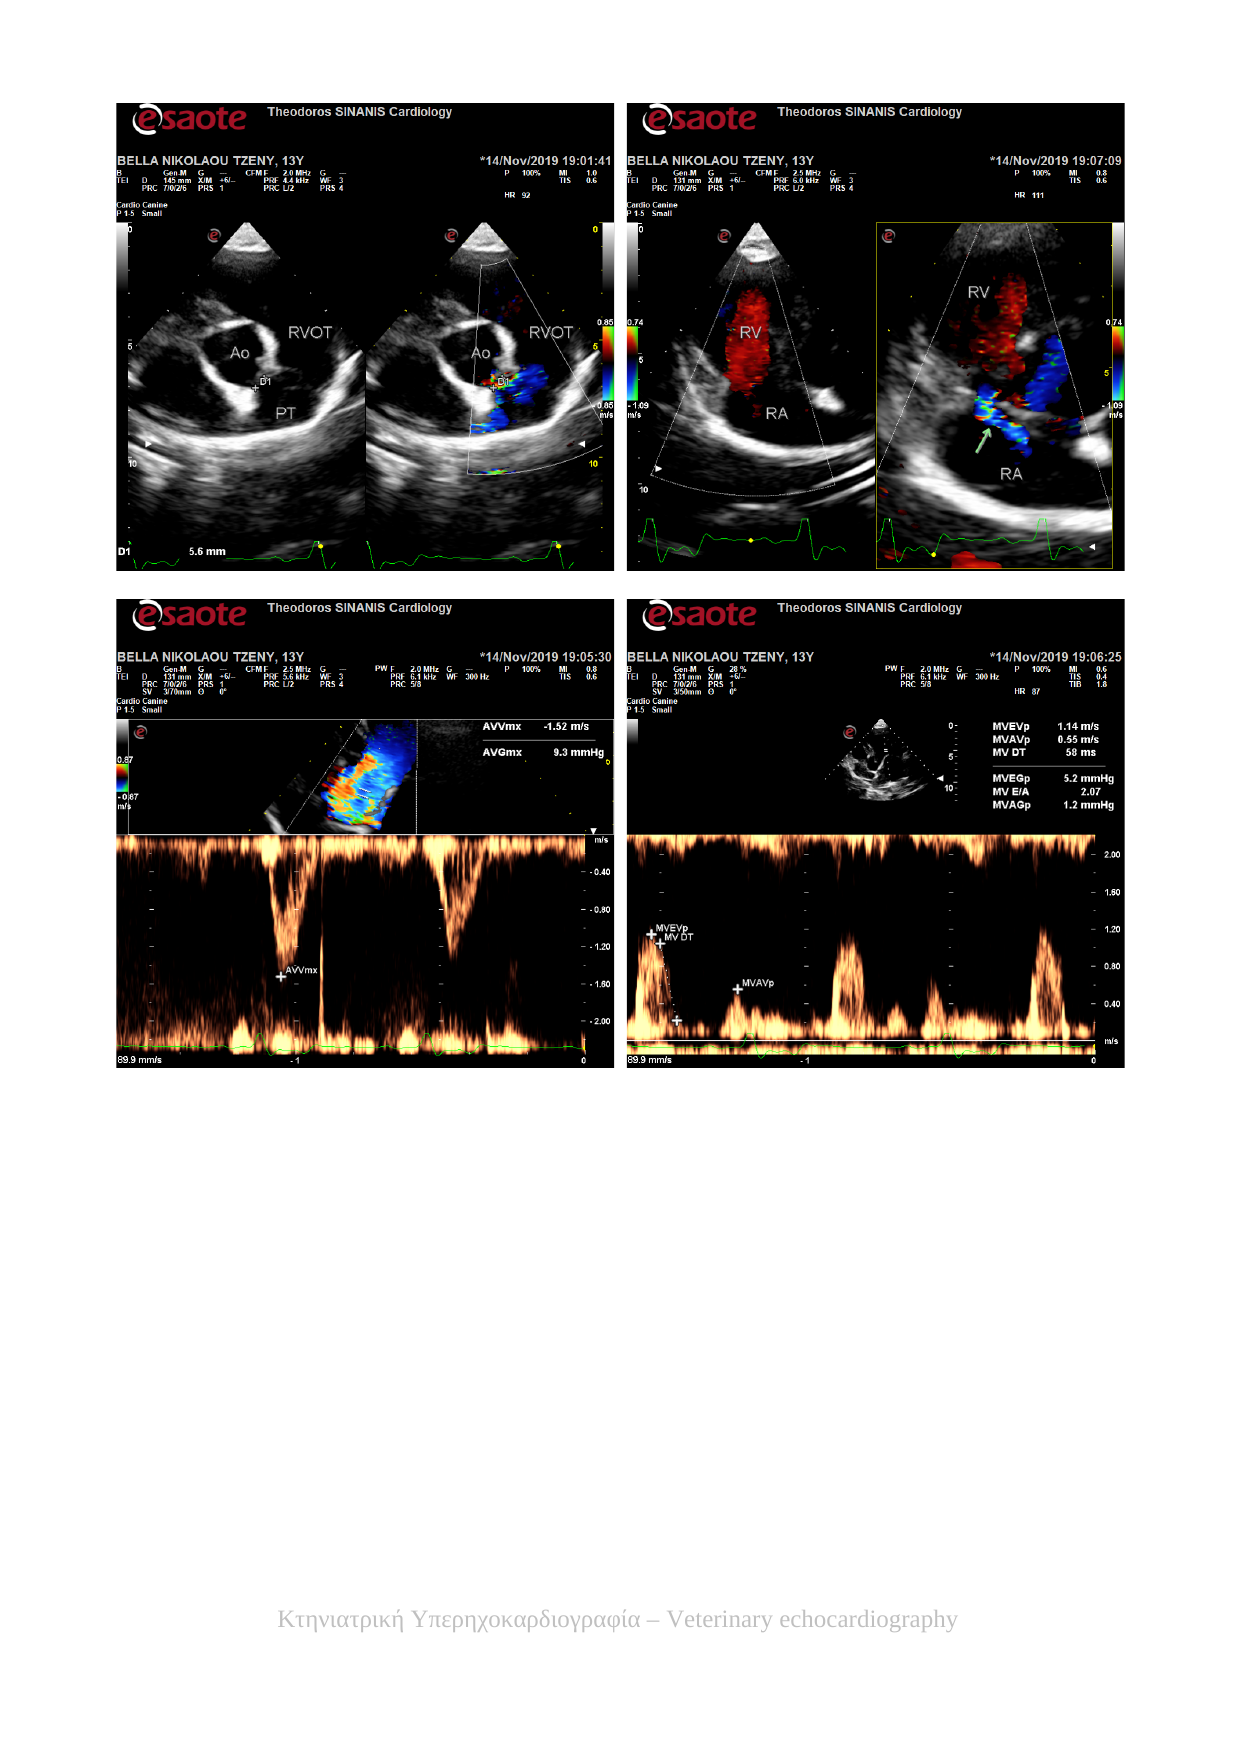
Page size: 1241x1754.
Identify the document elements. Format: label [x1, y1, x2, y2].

picture [626, 103, 1125, 571]
picture [116, 103, 615, 571]
picture [116, 599, 615, 1068]
picture [626, 599, 1125, 1068]
